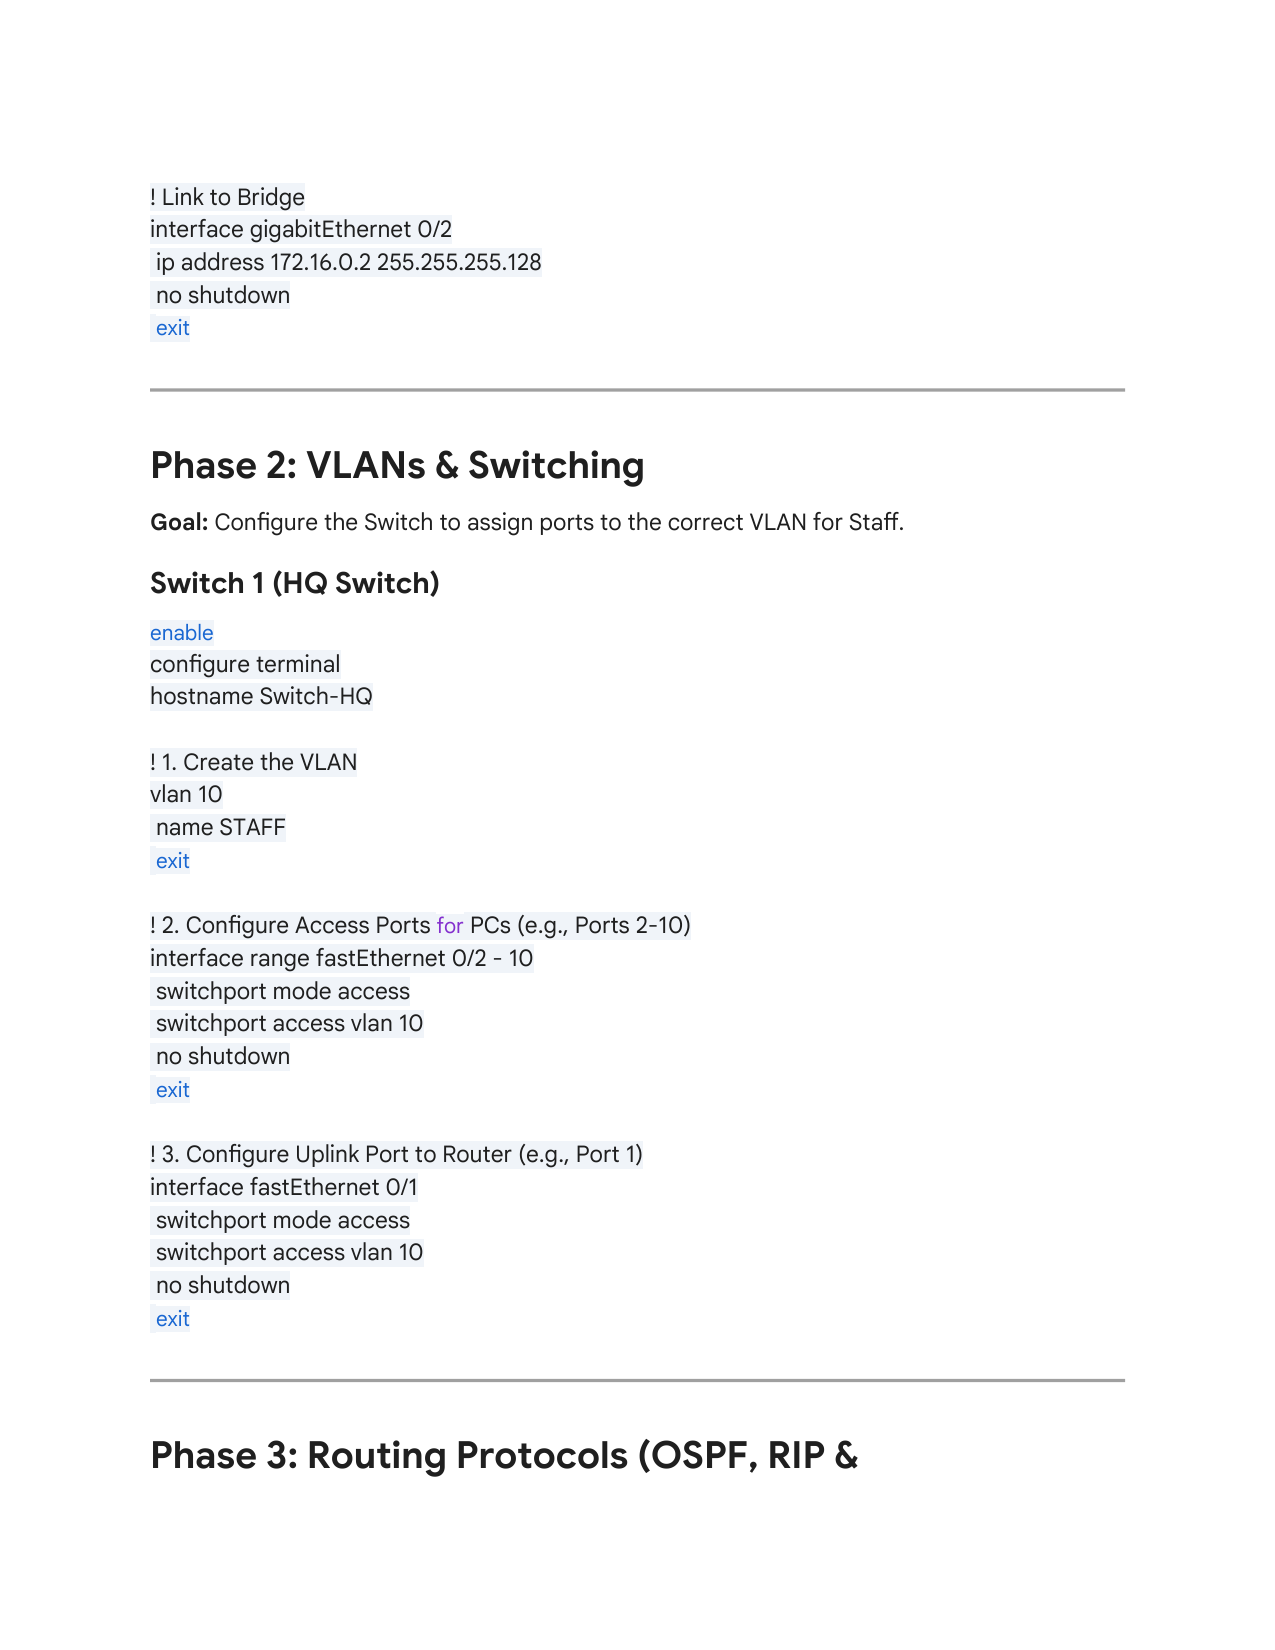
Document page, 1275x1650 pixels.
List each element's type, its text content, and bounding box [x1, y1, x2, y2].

subtitle Phase 2: VLANs & Switching [150, 392, 1125, 489]
text enable configure terminal hostname Switch-HQ ! 1. Create the VLAN vlan 10 name STAFF exit ! 2. Configure Access Ports for PCs (e.g., Ports 2-10) interface range fastEthernet 0/2 - 10 switchport mode access switchport access vlan 10 no shutdown exit ! 3. Configure Uplink Port to Router (e.g., Port 1) interface fastEthernet 0/1 switchport mode access switchport access vlan 10 no shutdown exit [150, 620, 1125, 1363]
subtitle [150, 1383, 1125, 1479]
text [150, 150, 1125, 372]
subtitle Switch 1 (HQ Switch) [150, 566, 1125, 602]
text Goal: Configure the Switch to assign ports to the correct VLAN for Staff. [150, 508, 1125, 537]
